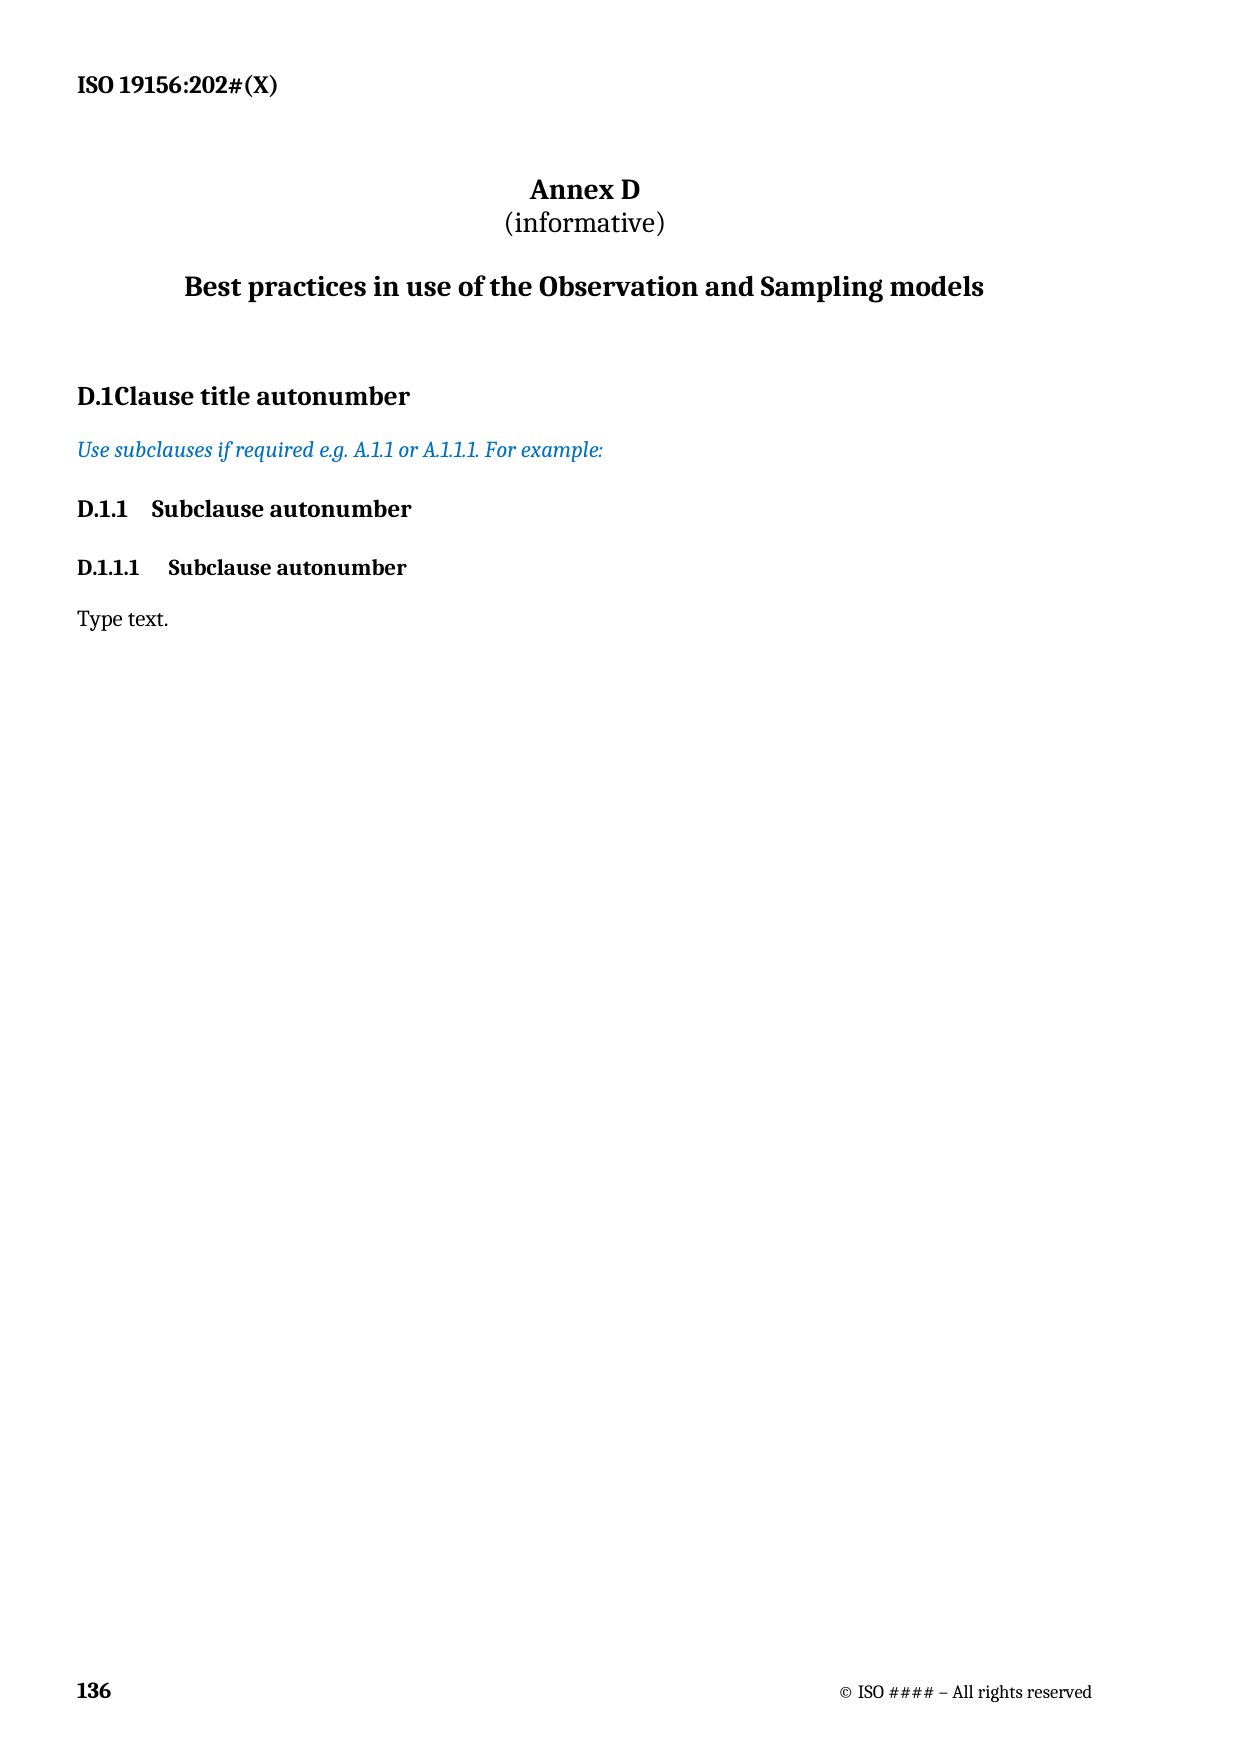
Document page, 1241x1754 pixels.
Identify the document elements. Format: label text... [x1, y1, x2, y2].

list Subclause autonumber [77, 555, 1092, 581]
text Use subclauses if required e.g. A.1.1 or A.1.1.1. For example: [77, 437, 1092, 464]
list Subclause autonumber [77, 495, 1092, 524]
text Clause title autonumber [77, 381, 1092, 412]
list (informative) Best practices in use of the Observation and Sampling models [77, 174, 1092, 303]
text Type text. [77, 606, 1092, 633]
